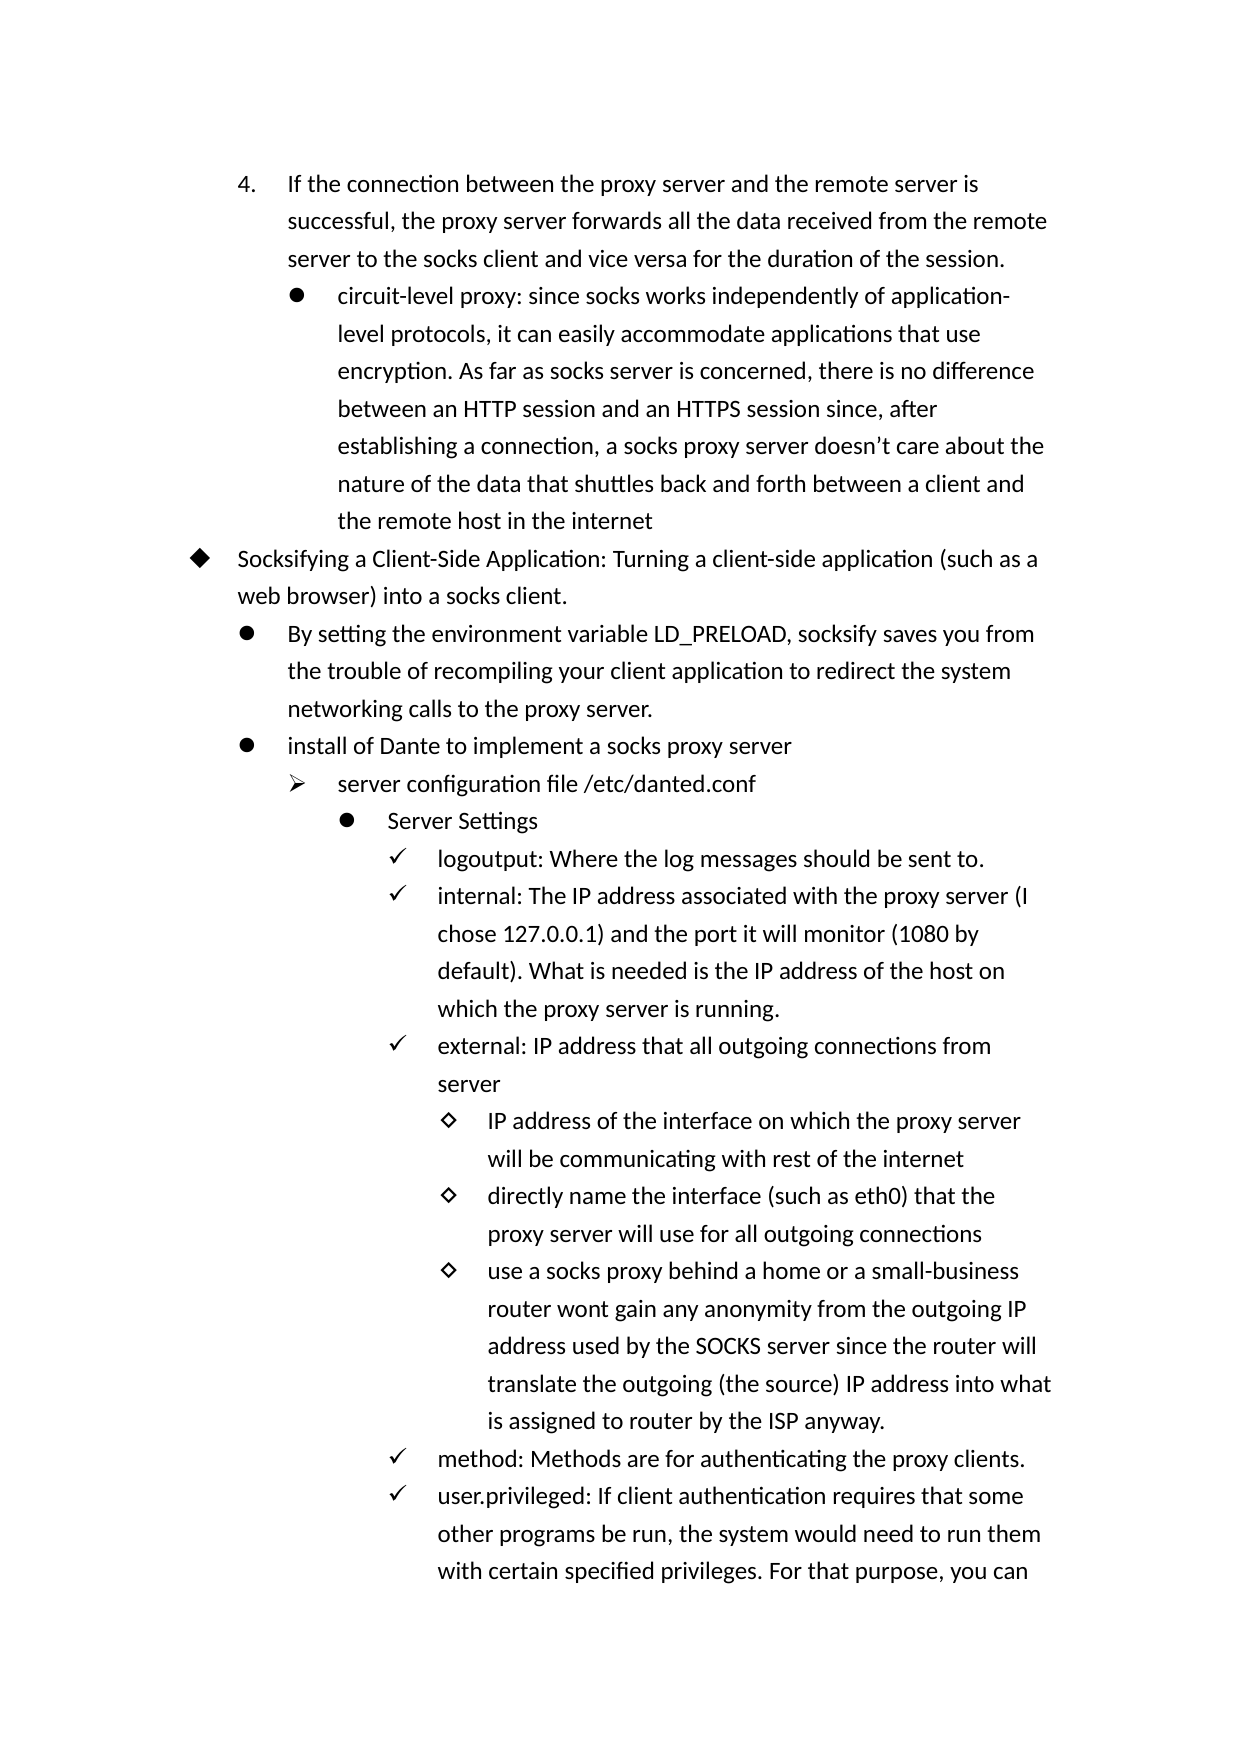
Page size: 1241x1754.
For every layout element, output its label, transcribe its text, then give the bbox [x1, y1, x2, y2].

list directly name the interface (such as eth0) that the proxy server will use for all outgoing connections [437, 1177, 1053, 1252]
list server configuration file /etc/danted.conf [287, 764, 1053, 802]
list Socksifying a Client-Side Application: Turning a client-side application (such as a web browser) into a socks client. [187, 539, 1053, 614]
list Server Settings [337, 802, 1053, 839]
list use a socks proxy behind a home or a small-business router wont gain any anonymity from the outgoing IP address used by the SOCKS server since the router will translate the outgoing (the source) IP address into what is assigned to router by the ISP anyway. [437, 1252, 1053, 1439]
list install of Dante to implement a socks proxy server [237, 727, 1053, 764]
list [387, 1477, 1053, 1589]
list By setting the environment variable LD_PRELOAD, socksify saves you from the trouble of recompiling your client application to redirect the system networking calls to the proxy server. [237, 614, 1053, 727]
list method: Methods are for authenticating the proxy clients. [387, 1439, 1053, 1477]
list If the connection between the proxy server and the remote server is successful, the proxy server forwards all the data received from the remote server to the socks client and vice versa for the duration of the session. [237, 164, 1053, 277]
list circuit-level proxy: since socks works independently of application-level protocols, it can easily accommodate applications that use encryption. As far as socks server is concerned, there is no difference between an HTTP session and an HTTPS session since, after establishing a connection, a socks proxy server doesn’t care about the nature of the data that shuttles back and forth between a client and the remote host in the internet [287, 277, 1053, 539]
list logoutput: Where the log messages should be sent to. [387, 839, 1053, 877]
list internal: The IP address associated with the proxy server (I chose 127.0.0.1) and the port it will monitor (1080 by default). What is needed is the IP address of the host on which the proxy server is running. [387, 877, 1053, 1027]
list external: IP address that all outgoing connections from server [387, 1027, 1053, 1102]
list IP address of the interface on which the proxy server will be communicating with rest of the internet [437, 1102, 1053, 1177]
